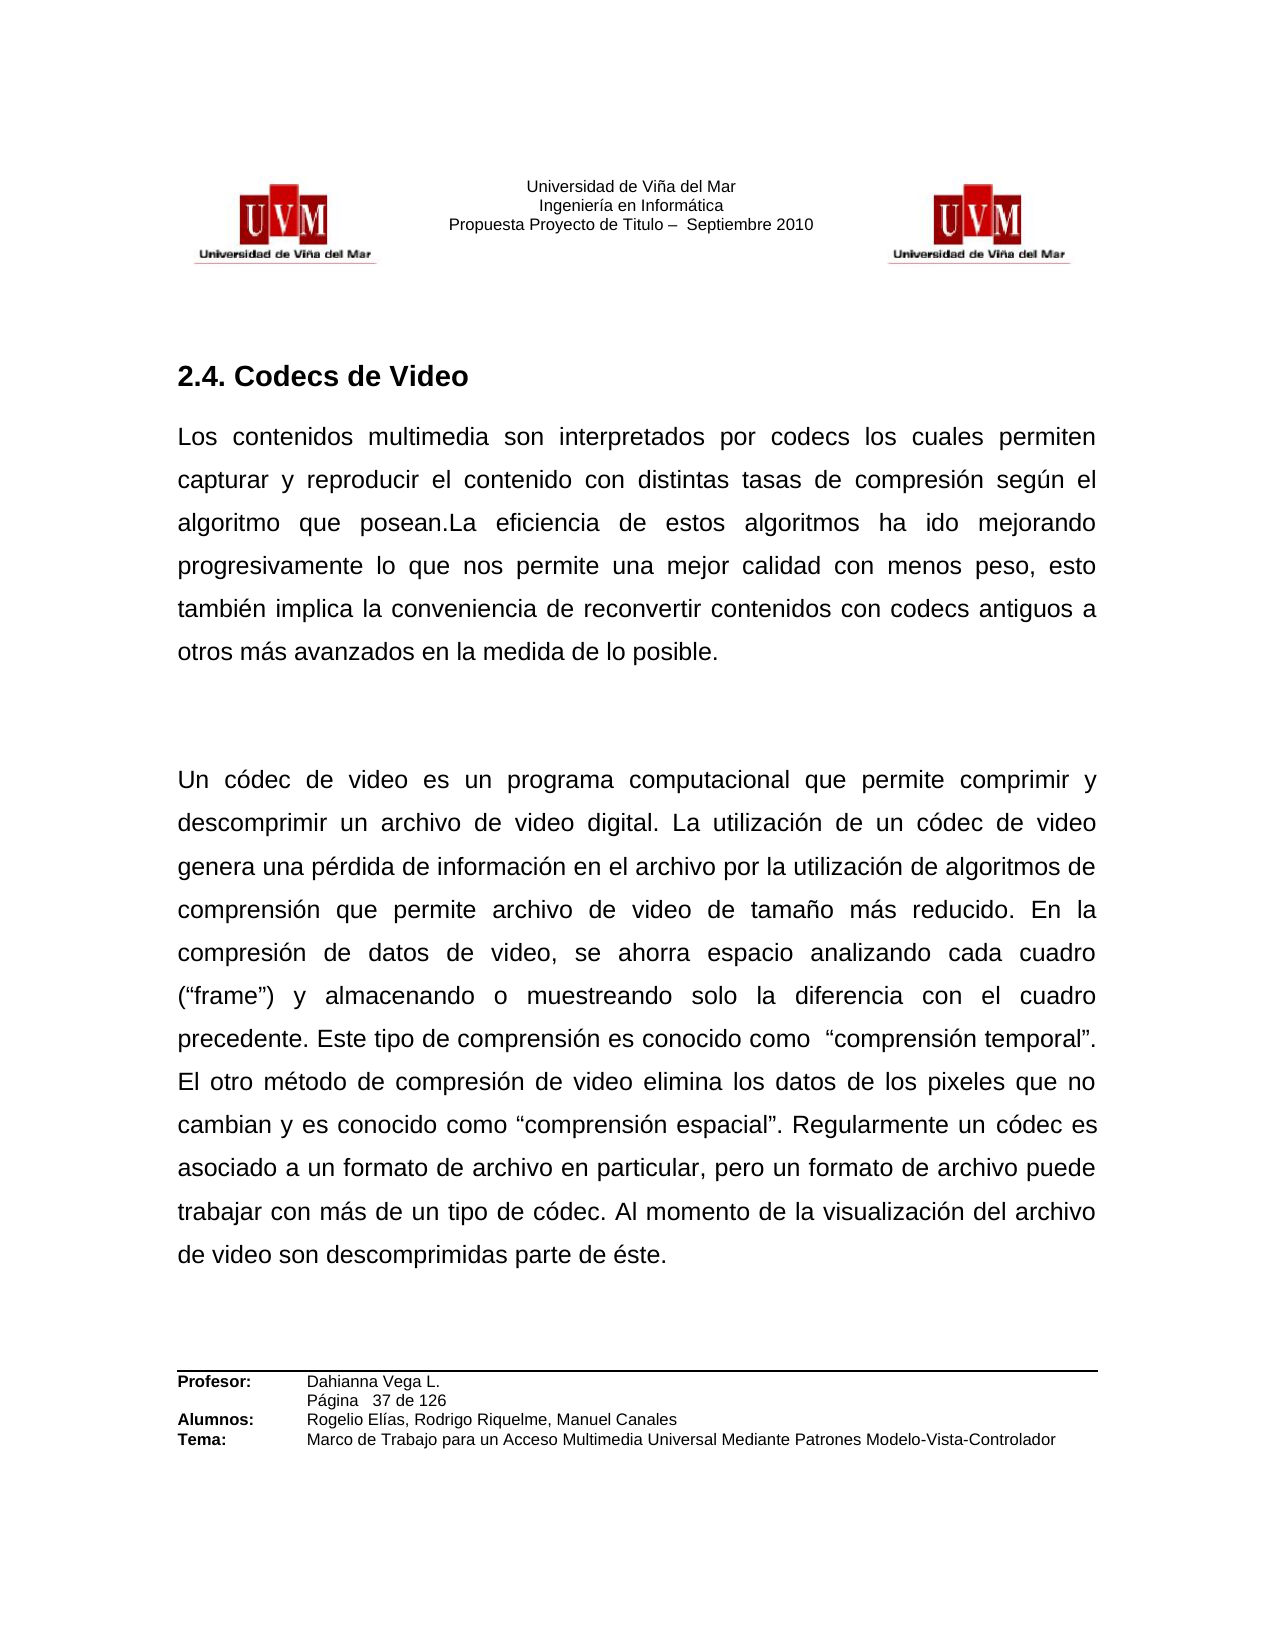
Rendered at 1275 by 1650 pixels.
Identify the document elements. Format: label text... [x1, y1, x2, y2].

subtitle 2.4. Codecs de Video [177, 359, 1098, 392]
text Un códec de video es un programa computacional que permite comprimir y descomprimir un archivo de video digital. La utilización de un códec de video genera una pérdida de información en el archivo por la utilización de algoritmos de comprensión que permite archivo de video de tamaño más reducido. En la compresión de datos de video, se ahorra espacio analizando cada cuadro (“frame”) y almacenando o muestreando solo la diferencia con el cuadro precedente. Este tipo de comprensión es conocido como “comprensión temporal”. El otro método de compresión de video elimina los datos de los pixeles que no cambian y es conocido como “comprensión espacial”. Regularmente un códec es asociado a un formato de archivo en particular, pero un formato de archivo puede trabajar con más de un tipo de códec. Al momento de la visualización del archivo de video son descomprimidas parte de éste. [177, 765, 1098, 1268]
picture [177, 176, 390, 267]
picture [871, 176, 1084, 267]
text Los contenidos multimedia son interpretados por codecs los cuales permiten capturar y reproducir el contenido con distintas tasas de compresión según el algoritmo que posean.La eficiencia de estos algoritmos ha ido mejorando progresivamente lo que nos permite una mejor calidad con menos peso, esto también implica la conveniencia de reconvertir contenidos con codecs antiguos a otros más avanzados en la medida de lo posible. [177, 422, 1098, 666]
